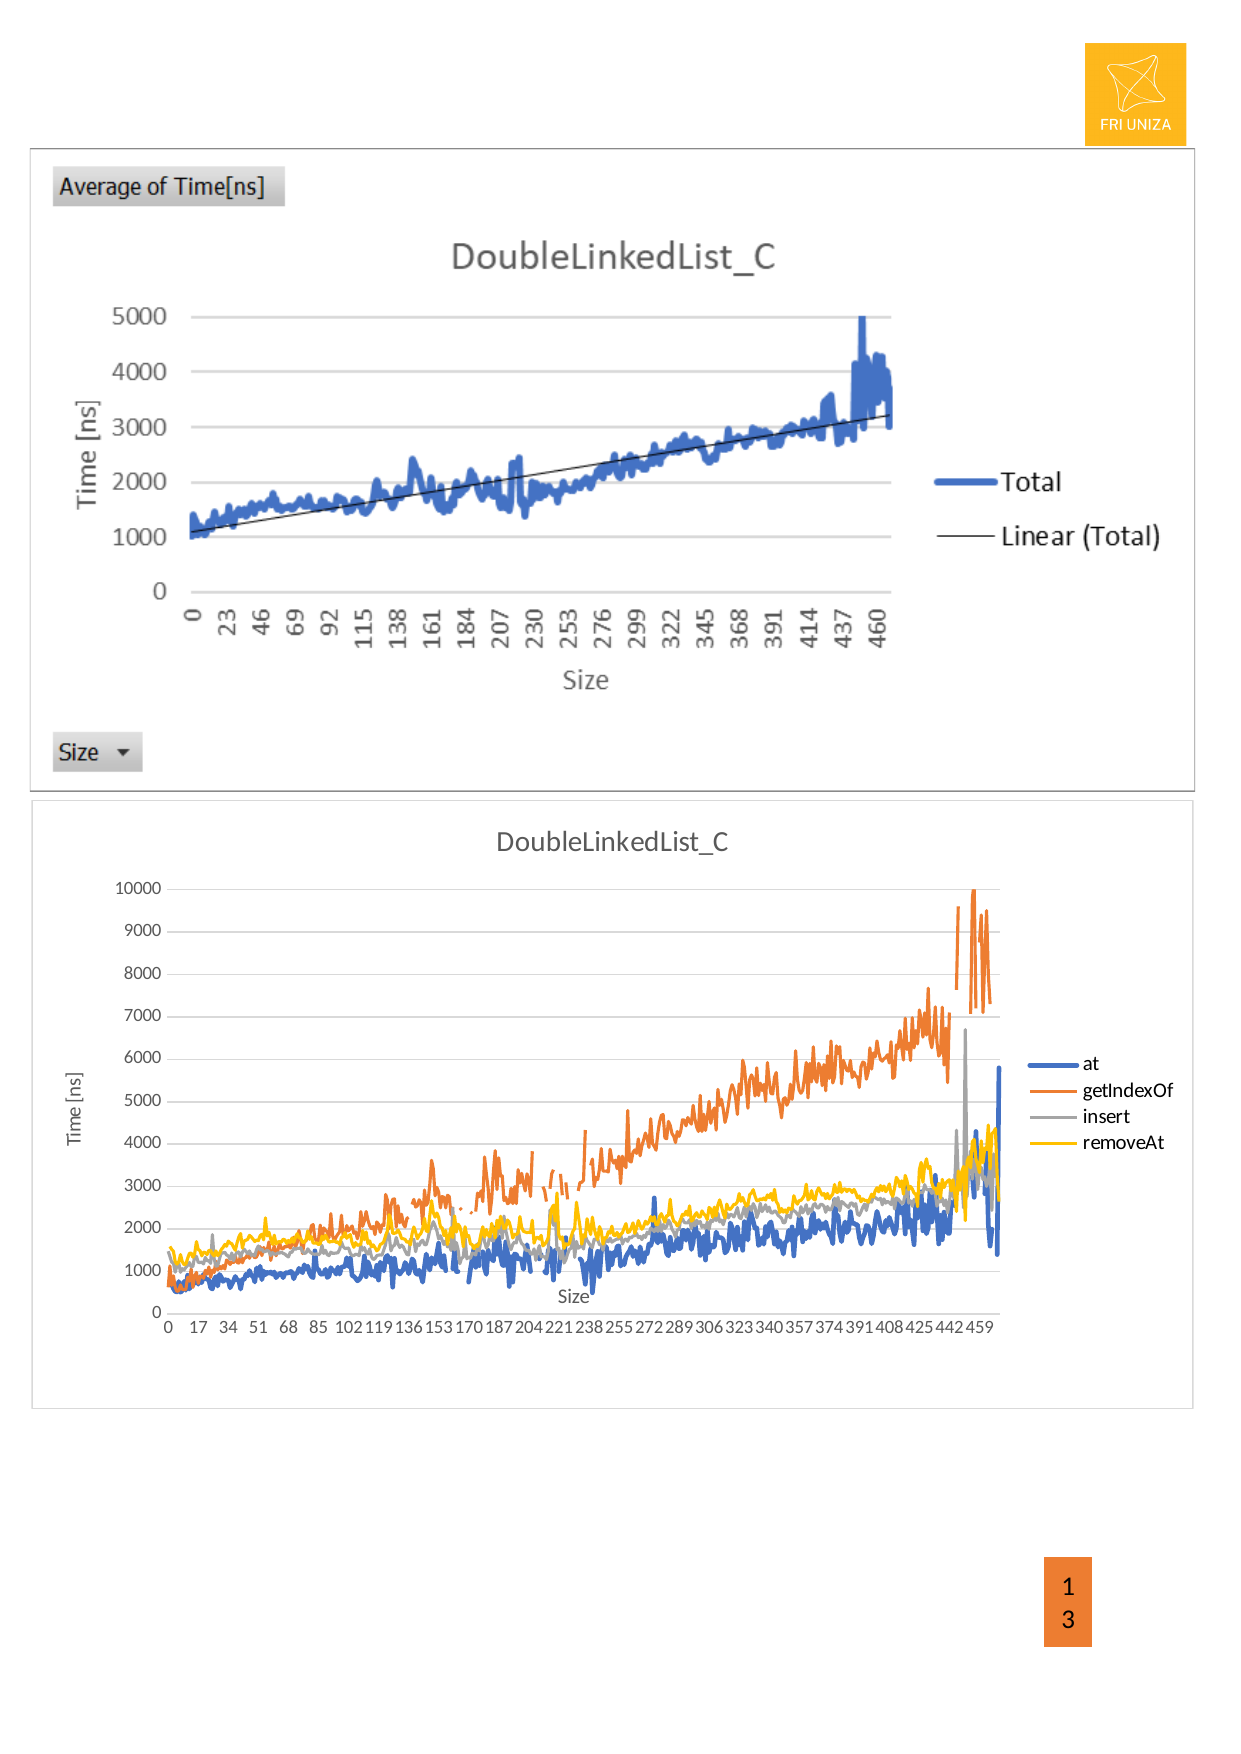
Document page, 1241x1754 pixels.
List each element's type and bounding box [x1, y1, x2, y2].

picture [1085, 43, 1187, 146]
picture [29, 148, 1196, 792]
